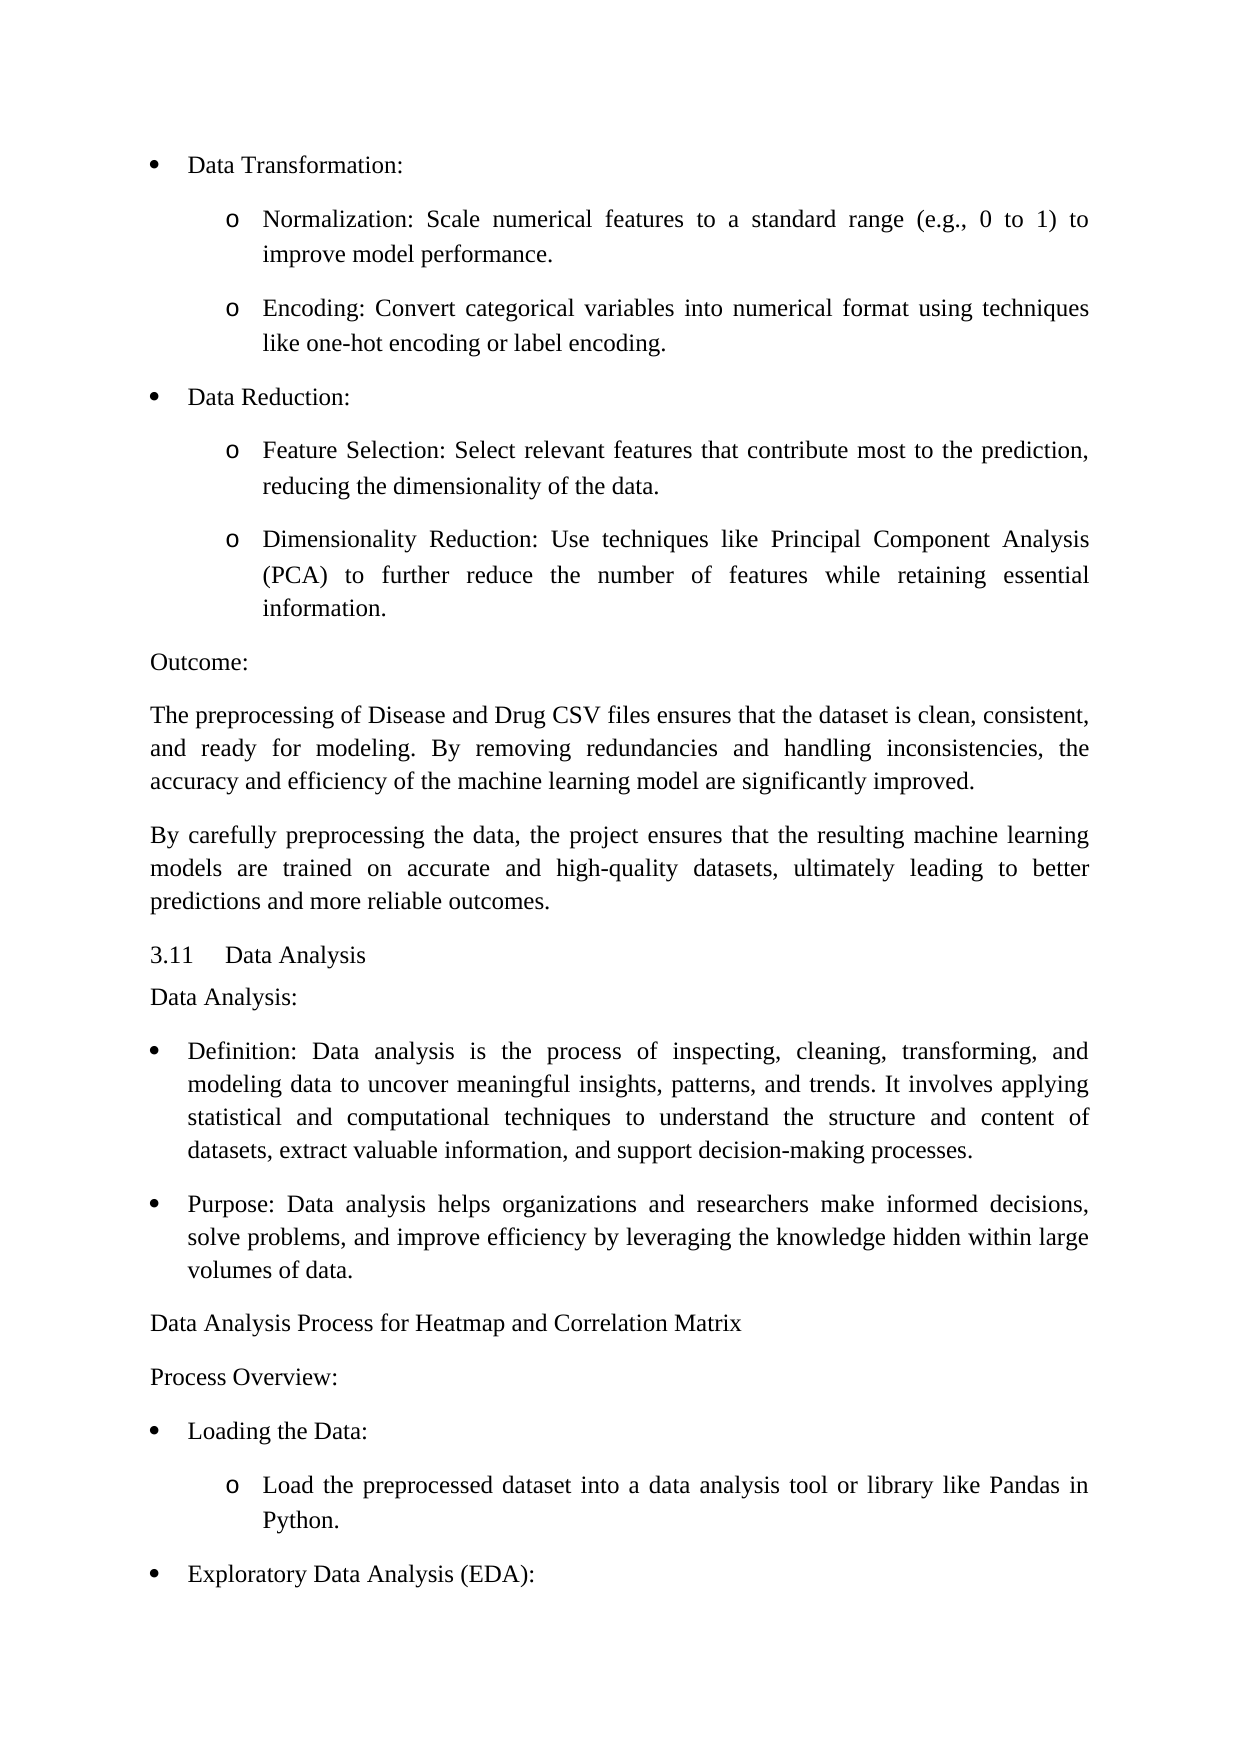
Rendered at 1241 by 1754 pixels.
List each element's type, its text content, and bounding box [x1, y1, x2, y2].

list Data Transformation: [150, 150, 1090, 179]
text By carefully preprocessing the data, the project ensures that the resulting machine learning models are trained on accurate and high-quality datasets, ultimately leading to better predictions and more reliable outcomes. [150, 820, 1090, 915]
list Purpose: Data analysis helps organizations and researchers make informed decisions, solve problems, and improve efficiency by leveraging the knowledge hidden within large volumes of data. [150, 1189, 1090, 1283]
list Dimensionality Reduction: Use techniques like Principal Component Analysis (PCA) to further reduce the number of features while retaining essential information. [225, 524, 1090, 621]
list Feature Selection: Select relevant features that contribute most to the prediction, reducing the dimensionality of the data. [225, 436, 1090, 499]
list Encoding: Convert categorical variables into numerical format using techniques like one-hot encoding or label encoding. [225, 293, 1090, 357]
list Loading the Data: [150, 1416, 1090, 1445]
list Data Reduction: [150, 382, 1090, 411]
text Outcome: [150, 647, 1090, 675]
list Definition: Data analysis is the process of inspecting, cleaning, transforming, and modeling data to uncover meaningful insights, patterns, and trends. It involves applying statistical and computational techniques to understand the structure and content of datasets, extract valuable information, and support decision-making processes. [150, 1036, 1090, 1163]
text Data Analysis: [150, 982, 1090, 1011]
subtitle 3.11 Data Analysis [150, 940, 1090, 969]
list Load the preprocessed dataset into a data analysis tool or library like Pandas in Python. [225, 1470, 1090, 1534]
list Normalization: Scale numerical features to a standard range (e.g., 0 to 1) to improve model performance. [225, 204, 1090, 268]
text Process Overview: [150, 1362, 1090, 1391]
text The preprocessing of Disease and Drug CSV files ensures that the dataset is clean, consistent, and ready for modeling. By removing redundancies and handling inconsistencies, the accuracy and efficiency of the machine learning model are significantly improved. [150, 700, 1090, 795]
list Exploratory Data Analysis (EDA): [150, 1559, 1090, 1588]
text Data Analysis Process for Heatmap and Correlation Matrix [150, 1308, 1090, 1337]
